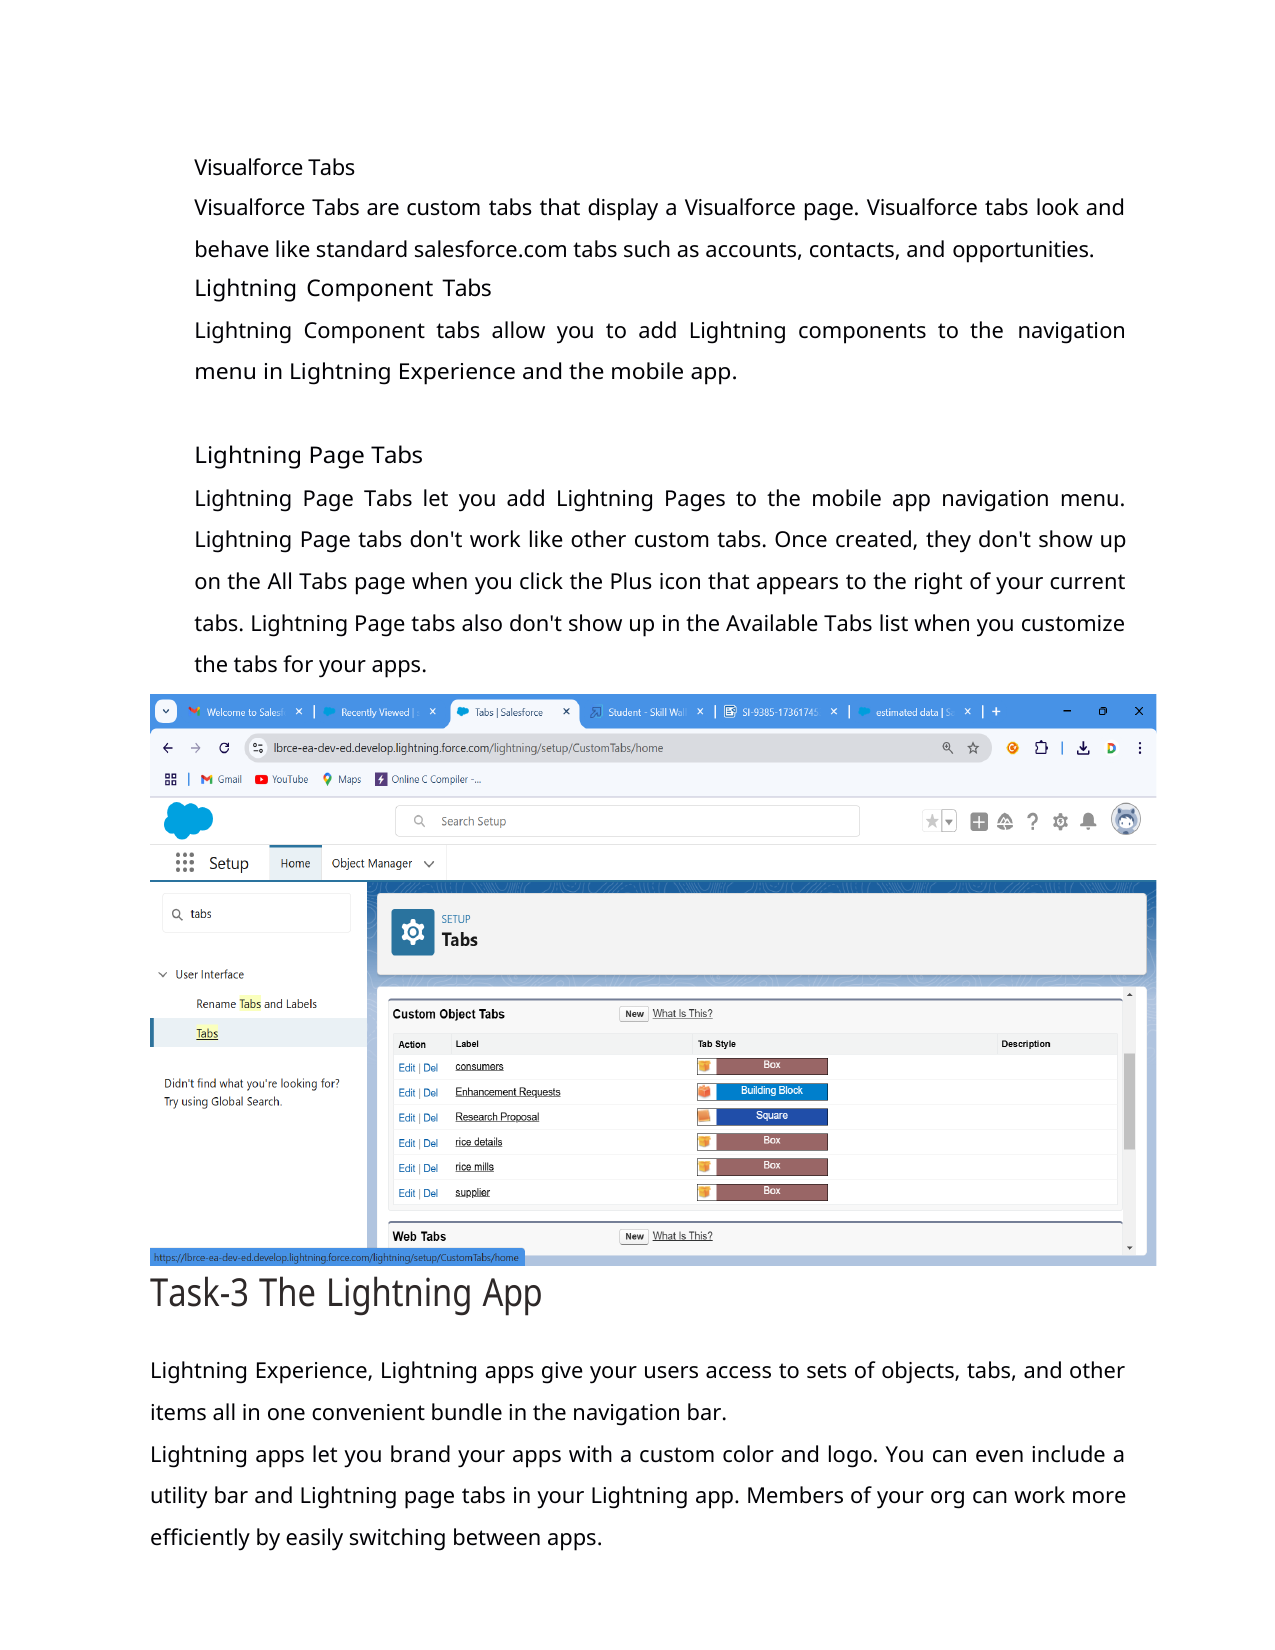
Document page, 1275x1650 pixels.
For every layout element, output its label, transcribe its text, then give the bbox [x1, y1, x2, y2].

picture [150, 694, 1157, 1266]
subtitle Lightning Page Tabs [194, 439, 1237, 470]
text Visualforce Tabs [194, 151, 1237, 181]
text Visualforce Tabs are custom tabs that display a Visualforce page. Visualforce tabs look and behave like standard salesforce.com tabs such as accounts, contacts, and opportunities. [194, 192, 1126, 263]
text Lightning Page Tabs let you add Lightning Pages to the mobile app navigation menu. Lightning Page tabs don't work like other custom tabs. Once created, they don't show up on the All Tabs page when you click the Plus icon that appears to the right of your current tabs. Lightning Page tabs also don't show up in the Available Tabs list when you customize the tabs for your apps. [194, 483, 1127, 679]
subtitle Lightning Component Tabs [194, 275, 1237, 302]
subtitle Task-3 The Lightning App [150, 1266, 1237, 1318]
text Lightning Experience, Lightning apps give your users access to sets of objects, tabs, and other items all in one convenient bundle in the navigation bar. [150, 1356, 1126, 1427]
text Lightning apps let you brand your apps with a custom color and logo. You can even include a utility bar and Lightning page tabs in your Lightning app. Members of your org can work more efficiently by easily switching between apps. [150, 1439, 1127, 1552]
text Lightning Component tabs allow you to add Lightning components to the navigation menu in Lightning Experience and the mobile app. [194, 314, 1126, 386]
